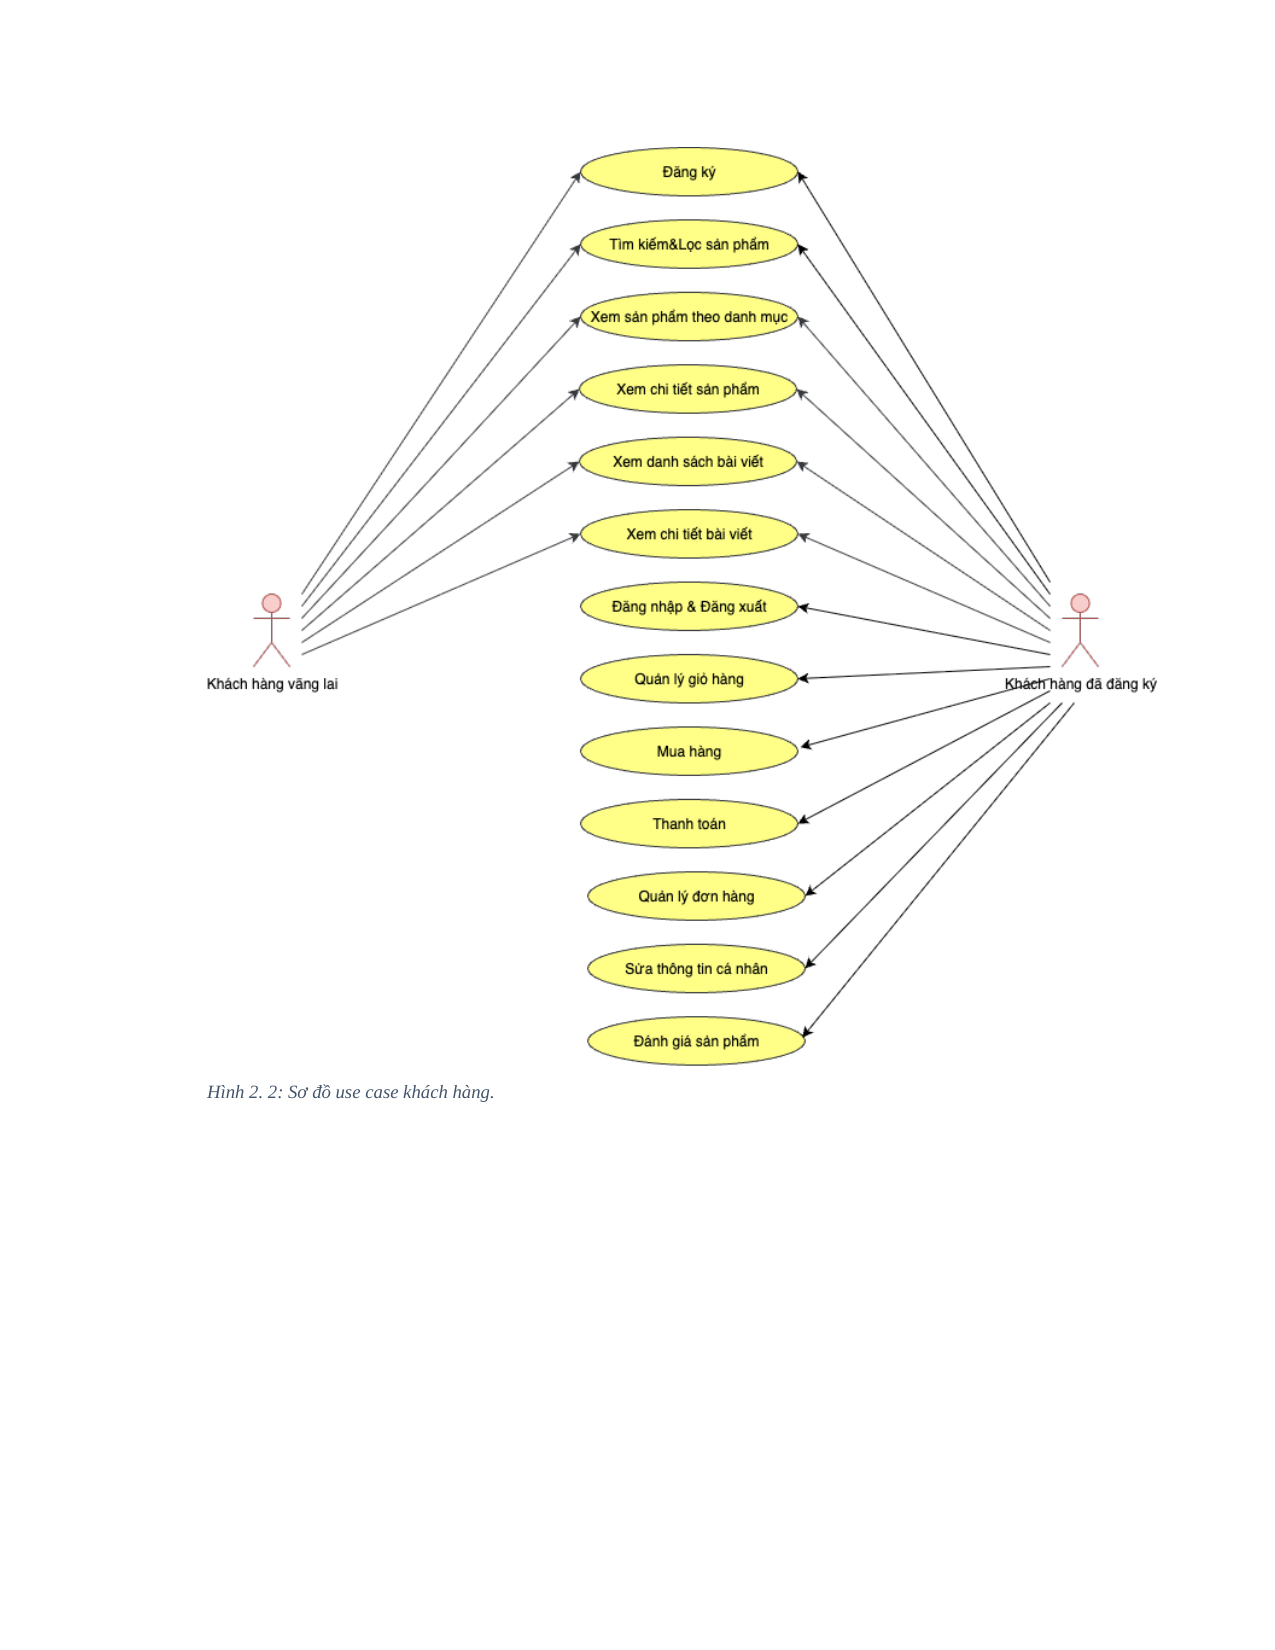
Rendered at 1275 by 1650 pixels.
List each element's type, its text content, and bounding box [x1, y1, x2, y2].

picture [206, 147, 1157, 1067]
text Hình 2. 2: Sơ đồ use case khách hàng. [207, 1081, 1157, 1102]
